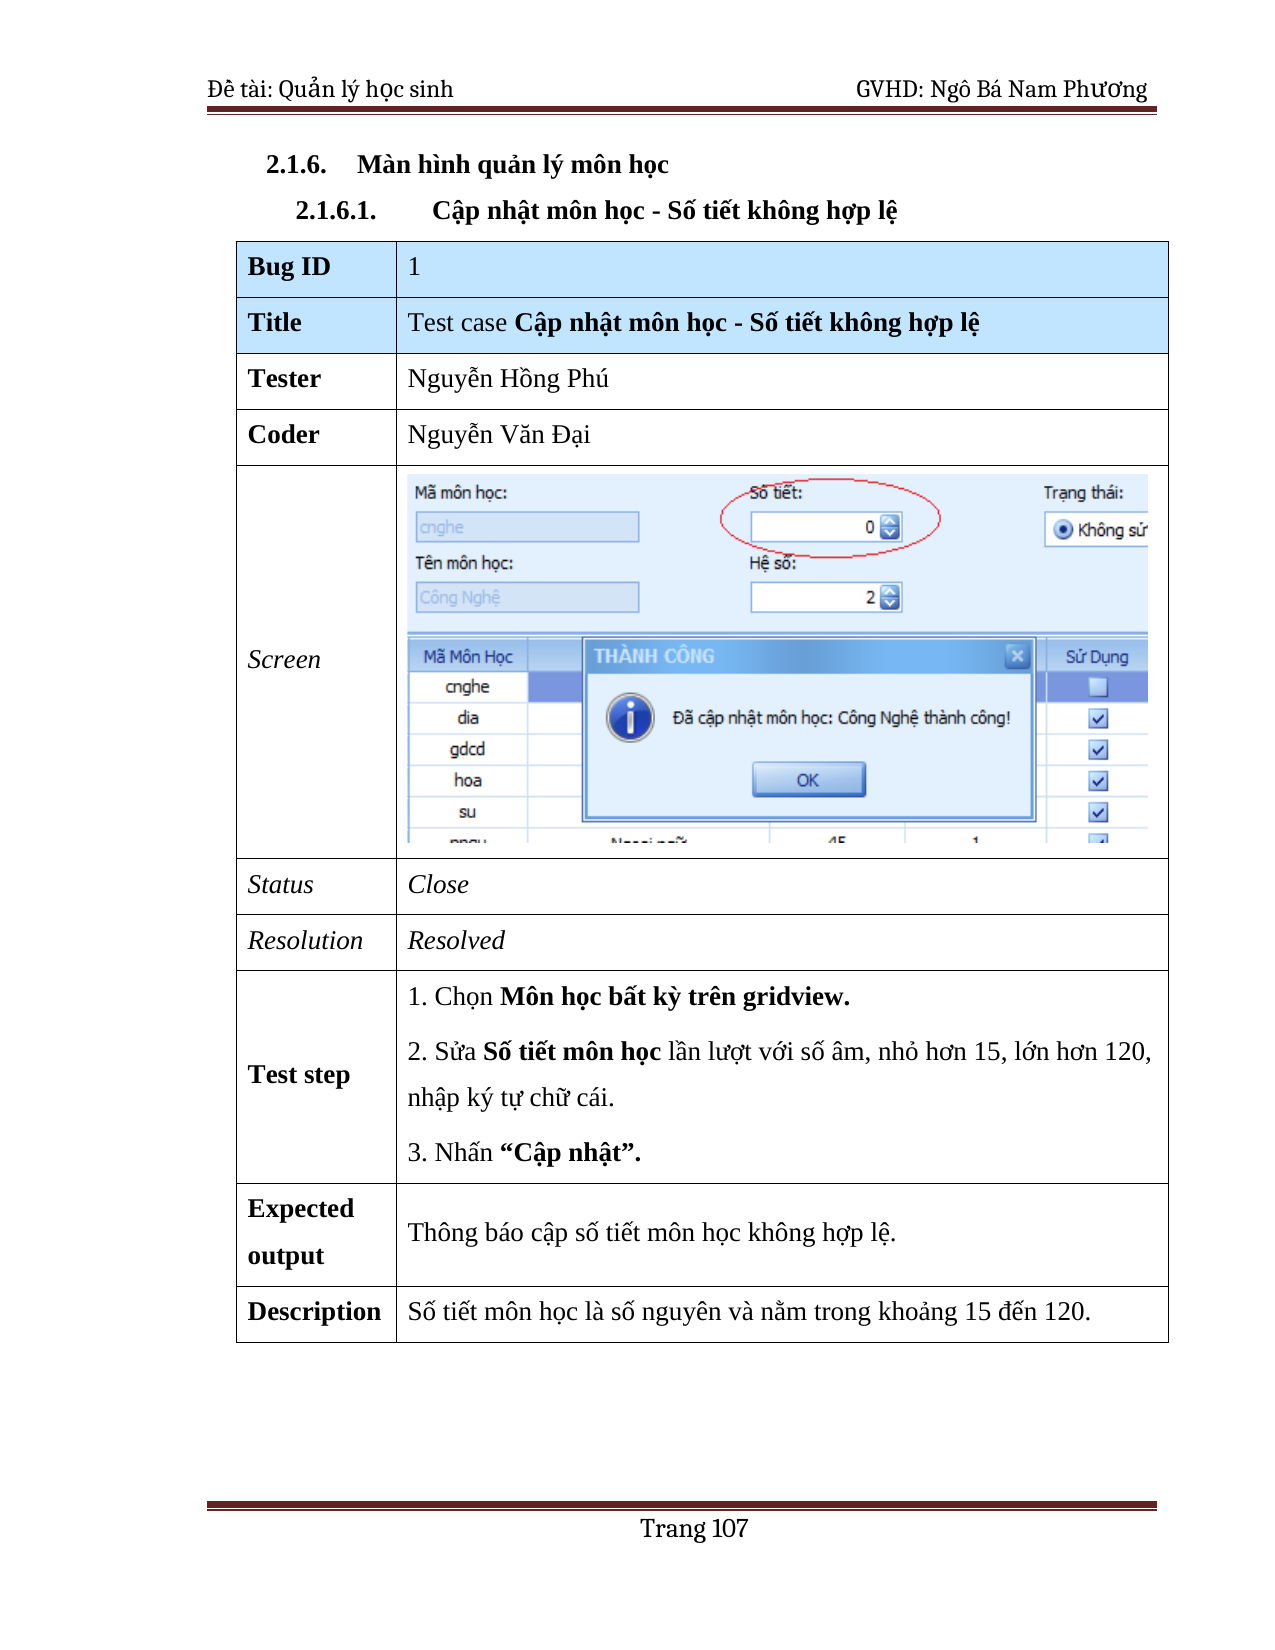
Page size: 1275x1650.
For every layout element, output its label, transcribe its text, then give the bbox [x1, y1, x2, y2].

table_cell Nguyễn Hồng Phú [397, 354, 1168, 409]
table_cell Description [237, 1287, 396, 1342]
list Màn hình quản lý môn học [207, 148, 1157, 179]
list Cập nhật môn học - Số tiết không hợp lệ [207, 194, 1157, 226]
table_cell Test step [237, 971, 396, 1183]
table_cell [397, 466, 1168, 858]
table_cell Nguyễn Văn Đại [397, 410, 1168, 465]
table_cell Expected output [237, 1184, 396, 1286]
table_cell Số tiết môn học là số nguyên và nằm trong khoảng 15 đến 120. [397, 1287, 1168, 1342]
table_header Bug ID [237, 242, 396, 297]
table_cell Status [237, 859, 396, 914]
table_cell Title [237, 298, 396, 353]
table_cell Resolution [237, 915, 396, 970]
table_cell Test case Cập nhật môn học - Số tiết không hợp lệ [397, 298, 1168, 353]
table_cell Coder [237, 410, 396, 465]
table_cell Thông báo cập số tiết môn học không hợp lệ. [397, 1184, 1168, 1286]
table_cell Tester [237, 354, 396, 409]
picture [407, 474, 1148, 843]
table_cell Close [397, 859, 1168, 914]
table_cell Screen [237, 466, 396, 858]
table_cell 1. Chọn Môn học bất kỳ trên gridview. 2. Sửa Số tiết môn học lần lượt với số âm, nhỏ hơn 15, lớn hơn 120, nhập ký tự chữ cái. 3. Nhấn “Cập nhật”. [397, 971, 1168, 1183]
table_cell Resolved [397, 915, 1168, 970]
table_header 1 [397, 242, 1168, 297]
